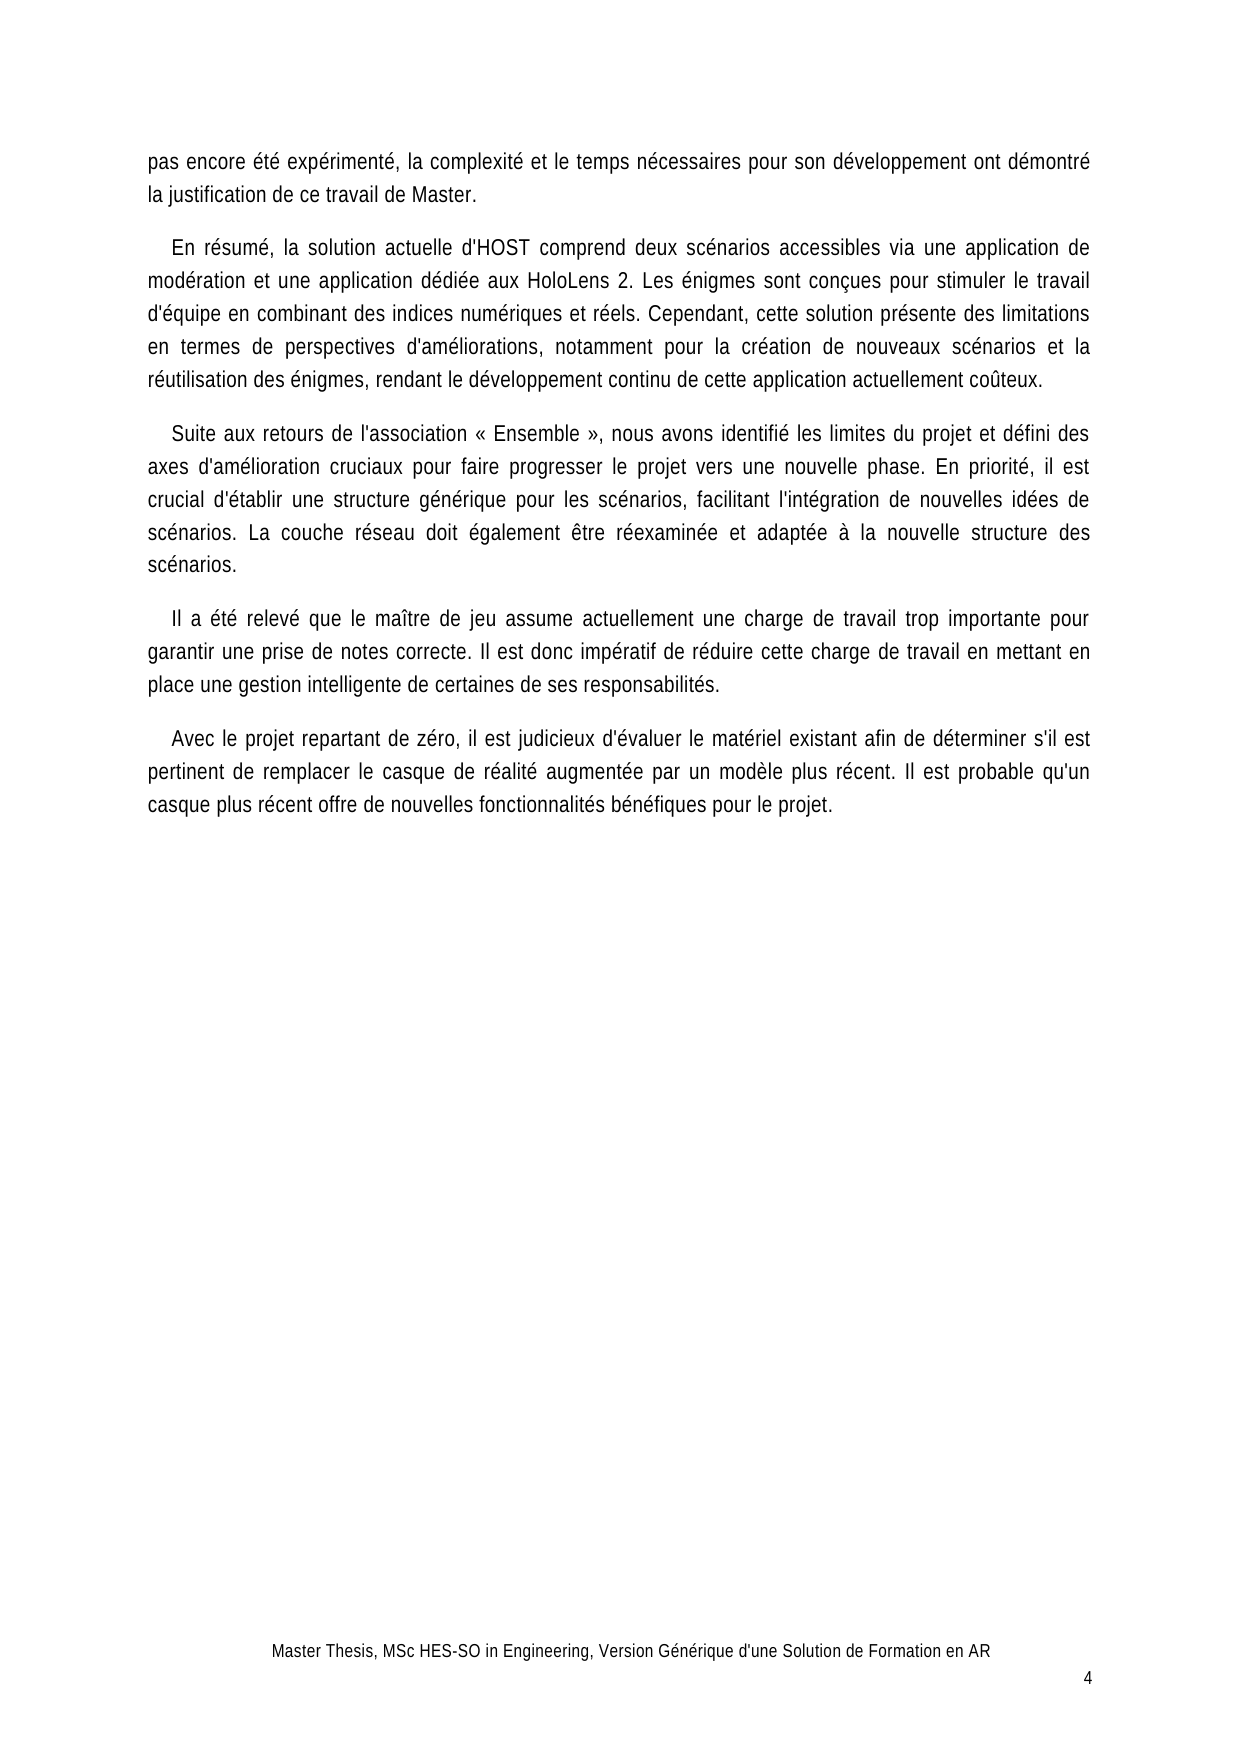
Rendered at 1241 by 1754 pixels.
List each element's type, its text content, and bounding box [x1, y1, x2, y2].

text Suite aux retours de l'association « Ensemble », nous avons identifié les limites du projet et défini des axes d'amélioration cruciaux pour faire progresser le projet vers une nouvelle phase. En priorité, il est crucial d'établir une structure générique pour les scénarios, facilitant l'intégration de nouvelles idées de scénarios. La couche réseau doit également être réexaminée et adaptée à la nouvelle structure des scénarios. [148, 420, 1092, 578]
text En résumé, la solution actuelle d'HOST comprend deux scénarios accessibles via une application de modération et une application dédiée aux HoloLens 2. Les énigmes sont conçues pour stimuler le travail d'équipe en combinant des indices numériques et réels. Cependant, cette solution présente des limitations en termes de perspectives d'améliorations, notamment pour la création de nouveaux scénarios et la réutilisation des énigmes, rendant le développement continu de cette application actuellement coûteux. [148, 234, 1092, 392]
text Il a été relevé que le maître de jeu assume actuellement une charge de travail trop importante pour garantir une prise de notes correcte. Il est donc impératif de réduire cette charge de travail en mettant en place une gestion intelligente de certaines de ses responsabilités. [148, 605, 1092, 697]
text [148, 148, 1092, 207]
text Avec le projet repartant de zéro, il est judicieux d'évaluer le matériel existant afin de déterminer s'il est pertinent de remplacer le casque de réalité augmentée par un modèle plus récent. Il est probable qu'un casque plus récent offre de nouvelles fonctionnalités bénéfiques pour le projet. [148, 725, 1092, 817]
